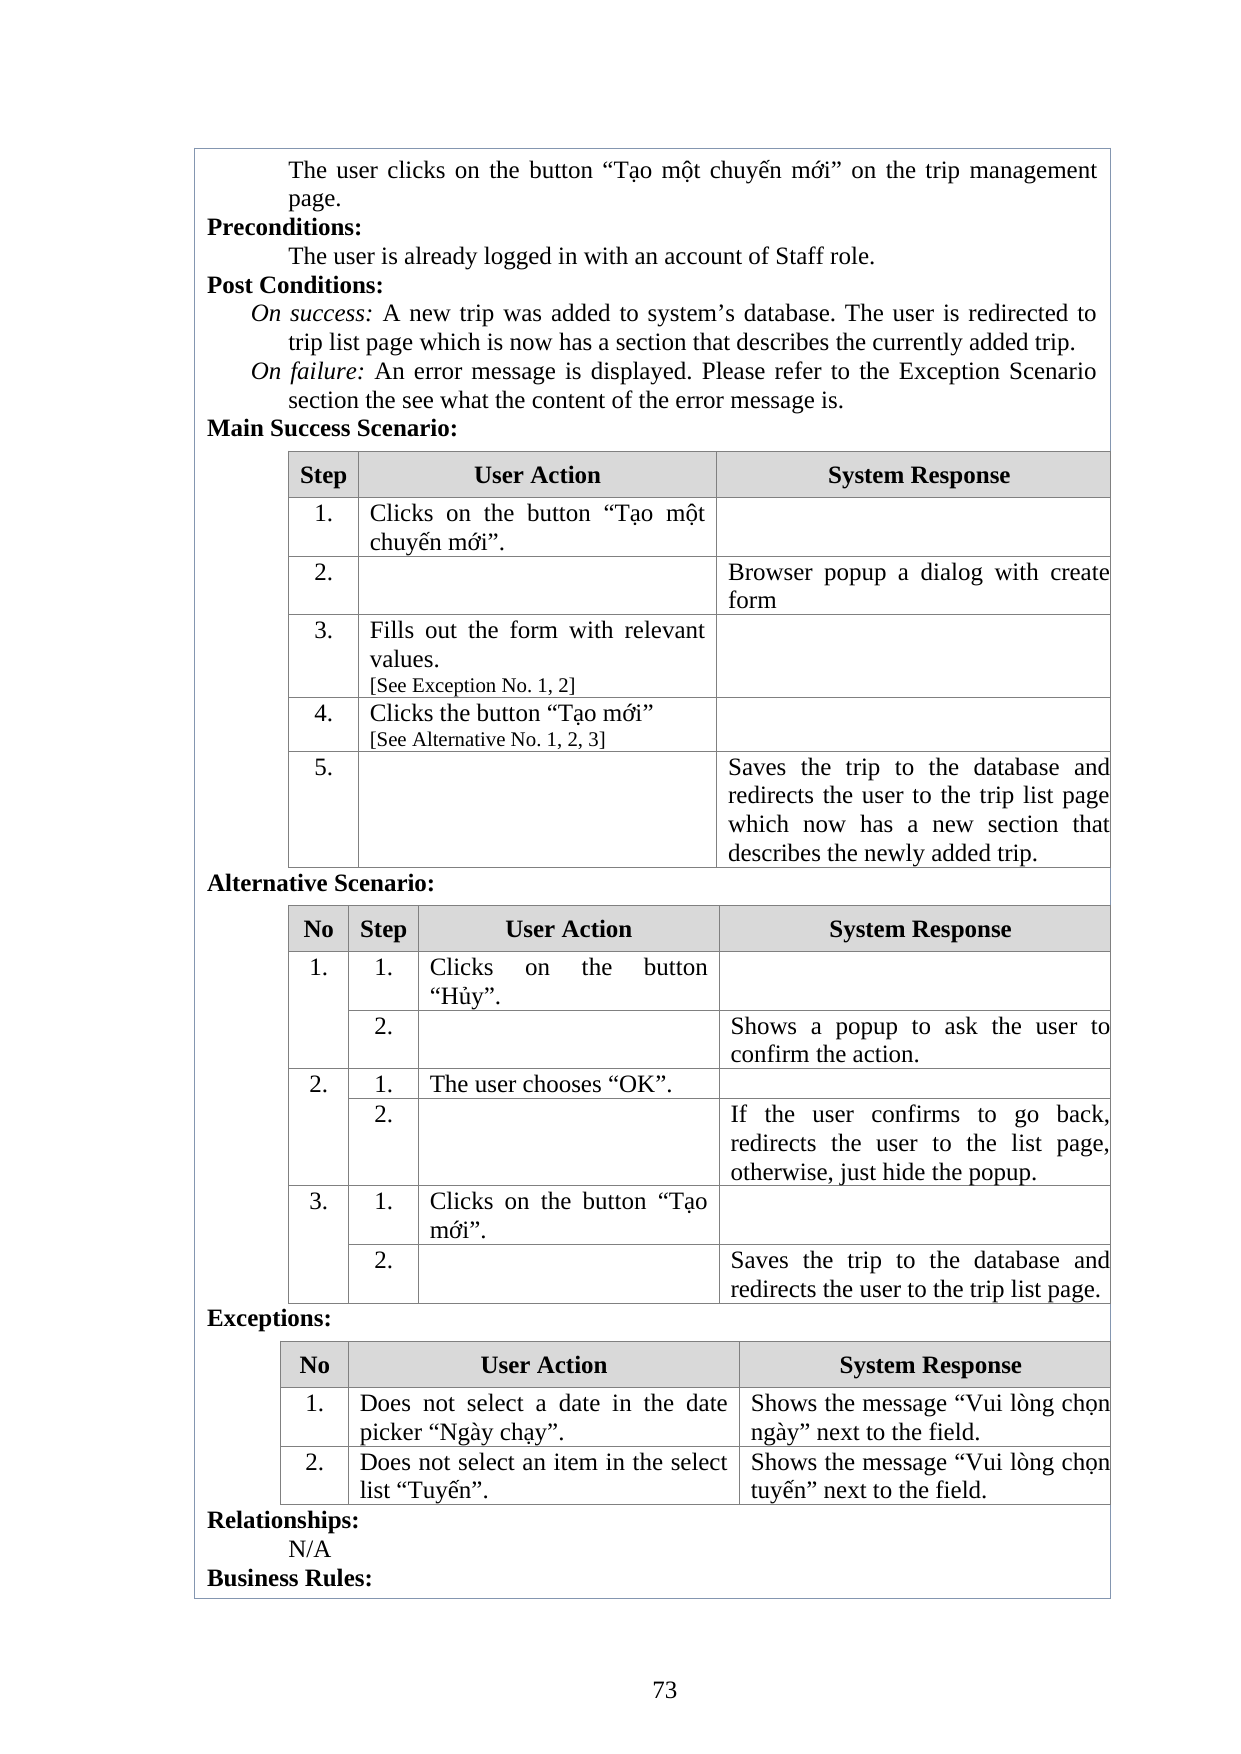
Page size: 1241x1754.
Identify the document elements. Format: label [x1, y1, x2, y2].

table_cell [195, 149, 1110, 1597]
